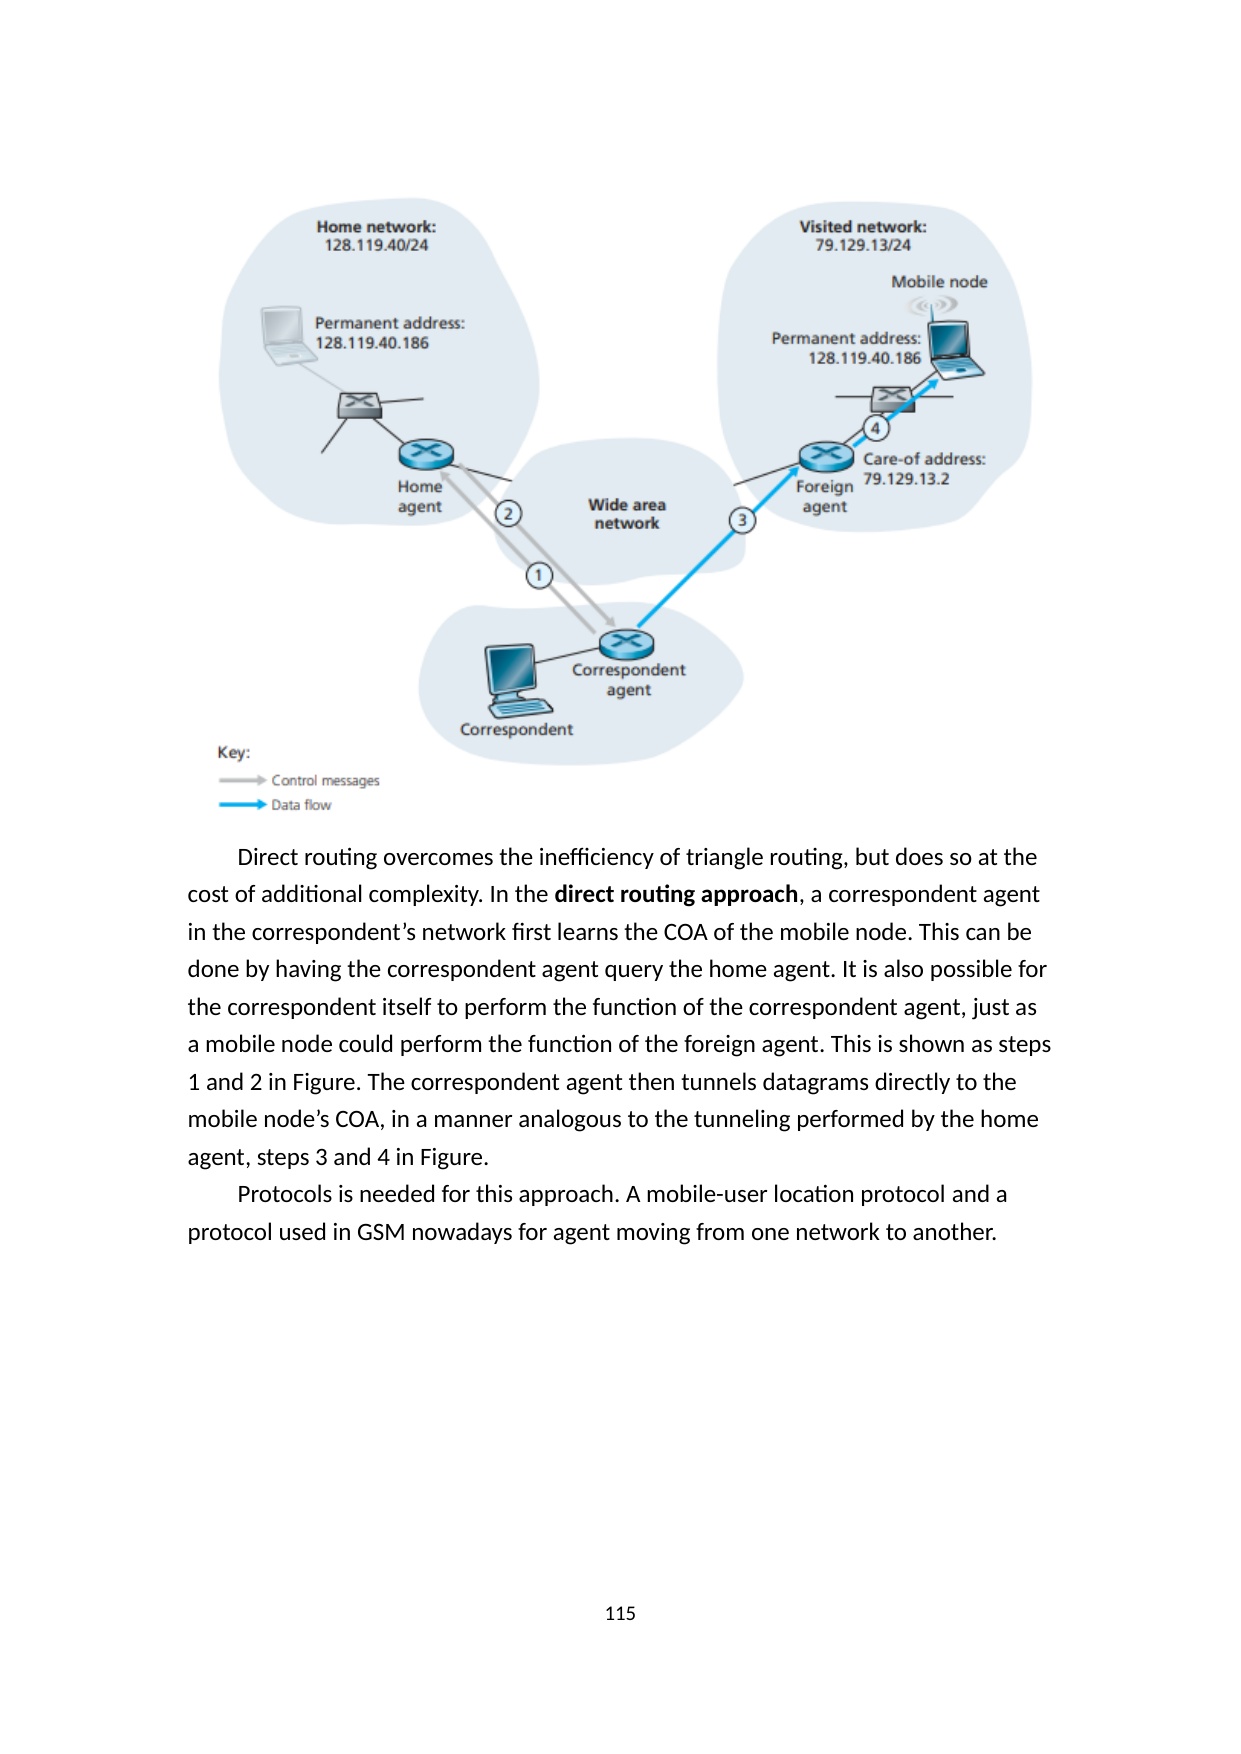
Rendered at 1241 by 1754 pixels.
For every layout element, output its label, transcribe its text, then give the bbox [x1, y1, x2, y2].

text cost of additional complexity. In the direct routing approach, a correspondent agent in the correspondent’s network first learns the COA of the mobile node. This can be done by having the correspondent agent query the home agent. It is also possible for the correspondent itself to perform the function of the correspondent agent, just as a mobile node could perform the function of the foreign agent. This is shown as steps 1 and 2 in Figure. The correspondent agent then tunnels datagrams directly to the mobile node’s COA, in a manner analogous to the tunneling performed by the home agent, steps 3 and 4 in Figure. [187, 875, 1053, 1175]
picture [187, 170, 1053, 830]
text Protocols is needed for this approach. A mobile-user location protocol and a protocol used in GSM nowadays for agent moving from one network to another. [187, 1175, 1053, 1250]
text Direct routing overcomes the inefficiency of triangle routing, but does so at the [187, 837, 1053, 875]
